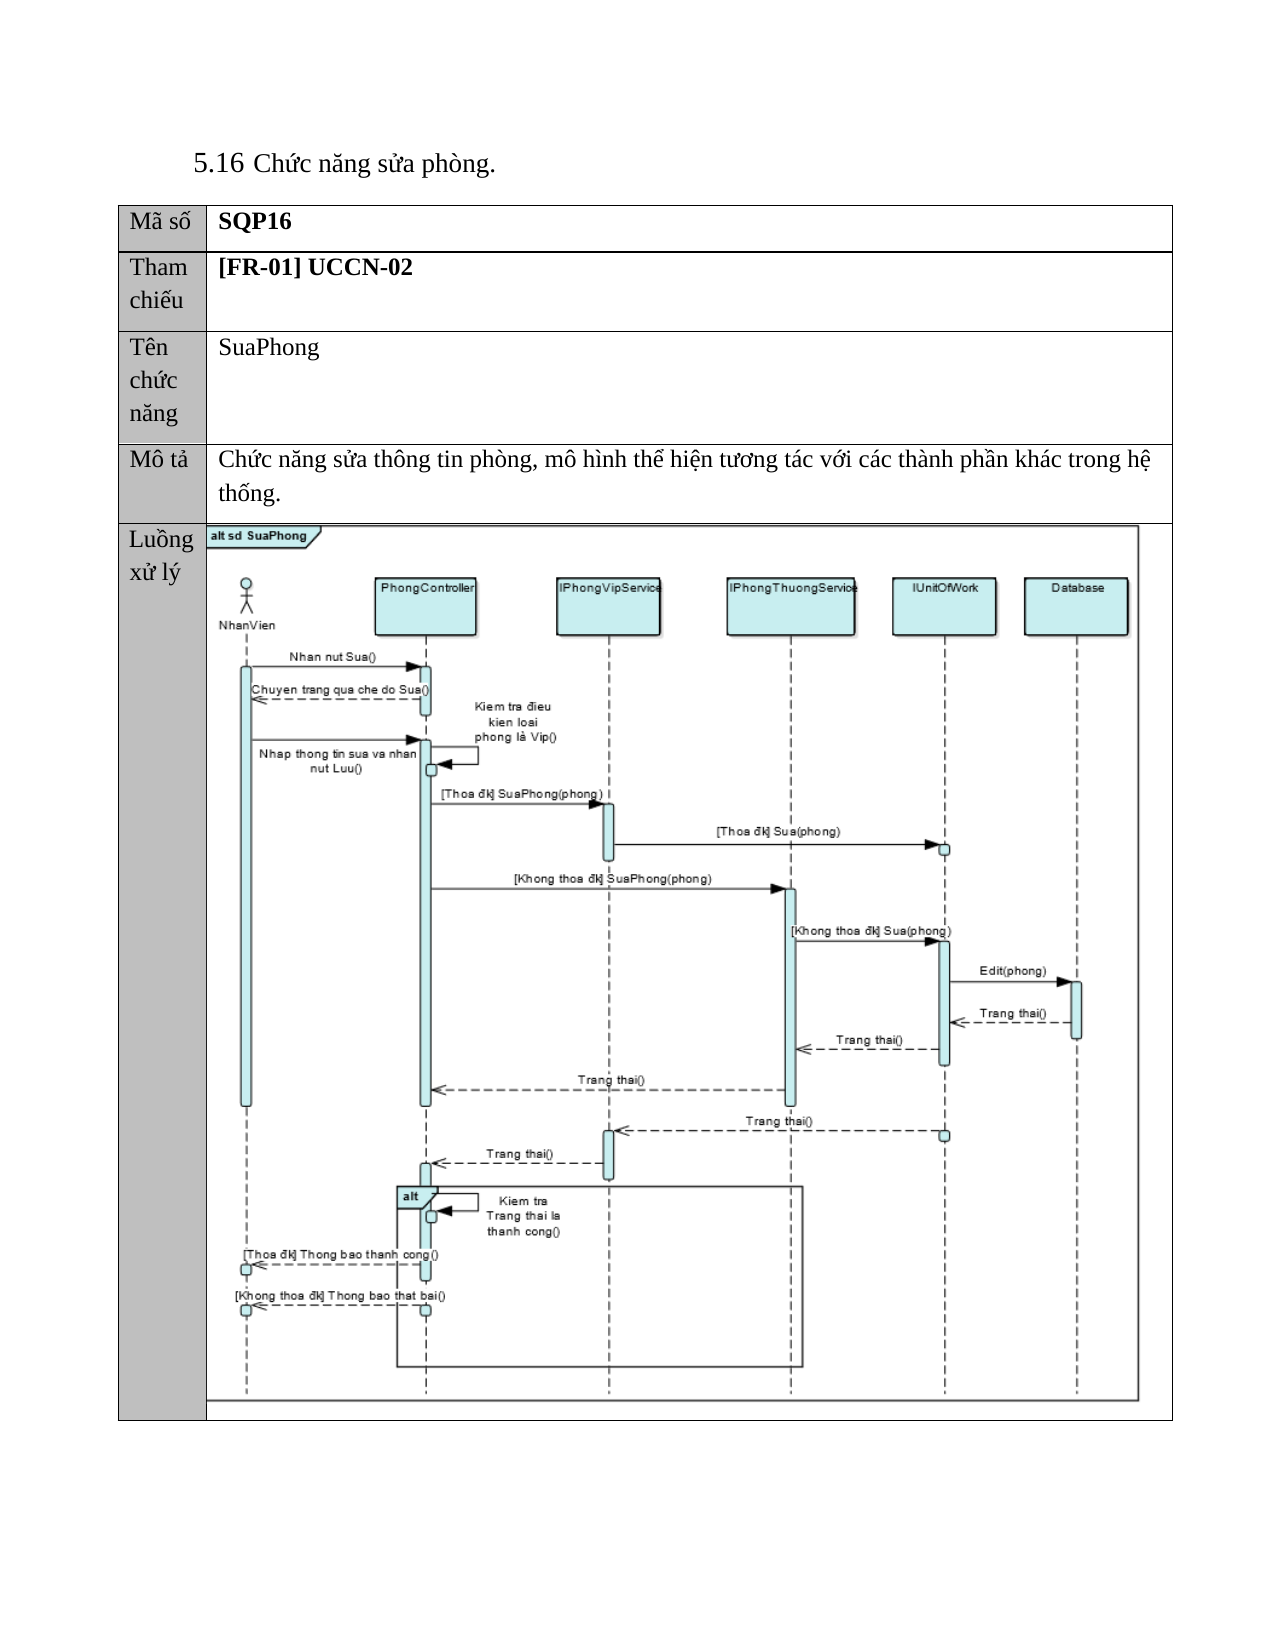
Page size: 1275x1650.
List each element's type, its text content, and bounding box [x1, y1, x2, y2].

table_cell Mô tả [119, 445, 206, 523]
table_cell Tham chiếu [119, 253, 206, 331]
text Chức năng sửa phòng. [193, 145, 1137, 179]
table_cell Luồng xử lý [119, 524, 206, 1420]
table_cell [207, 524, 1172, 1420]
table_header SQP16 [207, 206, 1172, 251]
table_cell Chức năng sửa thông tin phòng, mô hình thể hiện tương tác với các thành phần khác trong hệ thống. [207, 445, 1172, 523]
table_cell Tên chức năng [119, 332, 206, 443]
table_header Mã số [119, 206, 206, 251]
picture [206, 524, 1145, 1404]
table_cell [FR-01] UCCN-02 [207, 253, 1172, 331]
table_cell SuaPhong [207, 332, 1172, 443]
